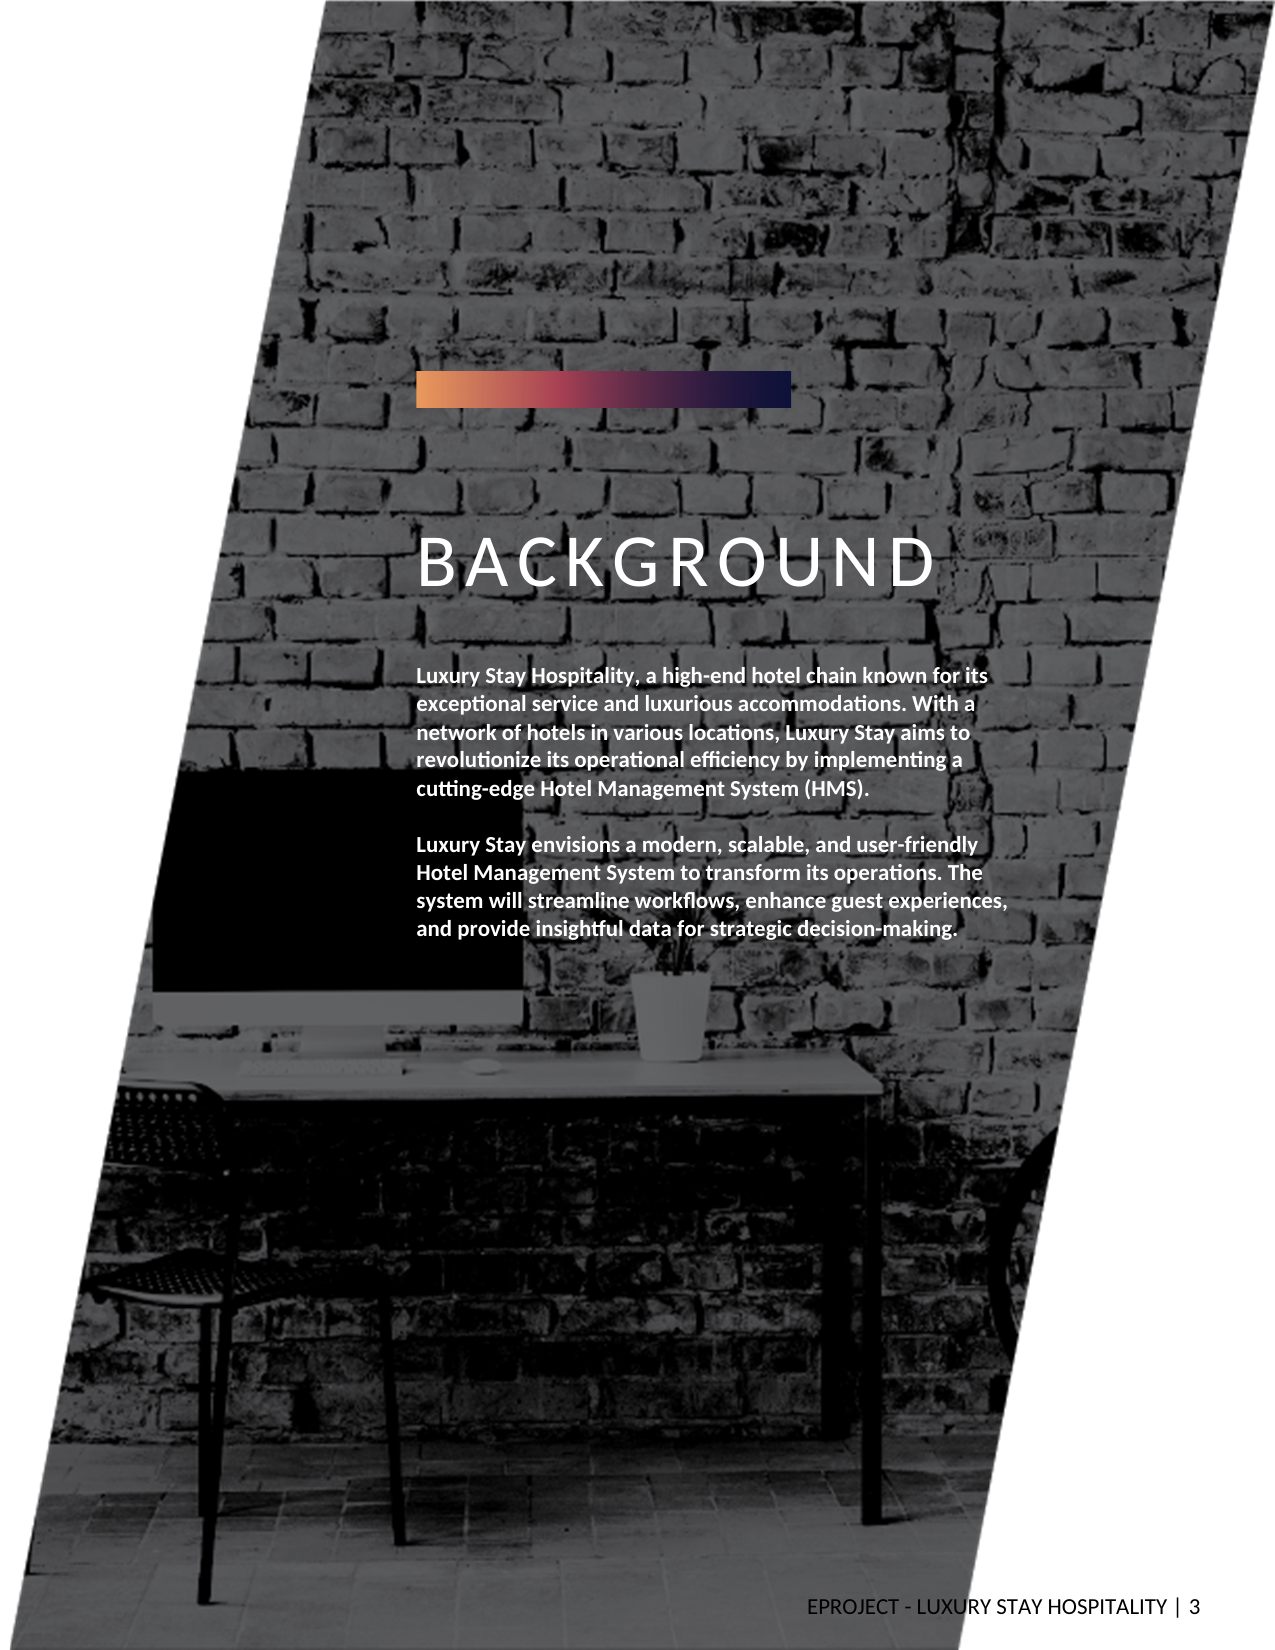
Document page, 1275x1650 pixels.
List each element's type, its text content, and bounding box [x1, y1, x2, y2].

table_header [405, 103, 1034, 463]
table_cell BACKGROUND [405, 463, 1034, 606]
table_header [75, 103, 405, 1381]
table_cell Luxury Stay Hospitality, a high-end hotel chain known for its exceptional service and luxurious accommodations. With a network of hotels in various locations, Luxury Stay aims to revolutionize its operational efficiency by implementing a cutting-edge Hotel Management System (HMS). Luxury Stay envisions a modern, scalable, and user-friendly Hotel Management System to transform its operations. The system will streamline workflows, enhance guest experiences, and provide insightful data for strategic decision-making. [405, 606, 1034, 1381]
picture [9, 0, 1275, 1650]
